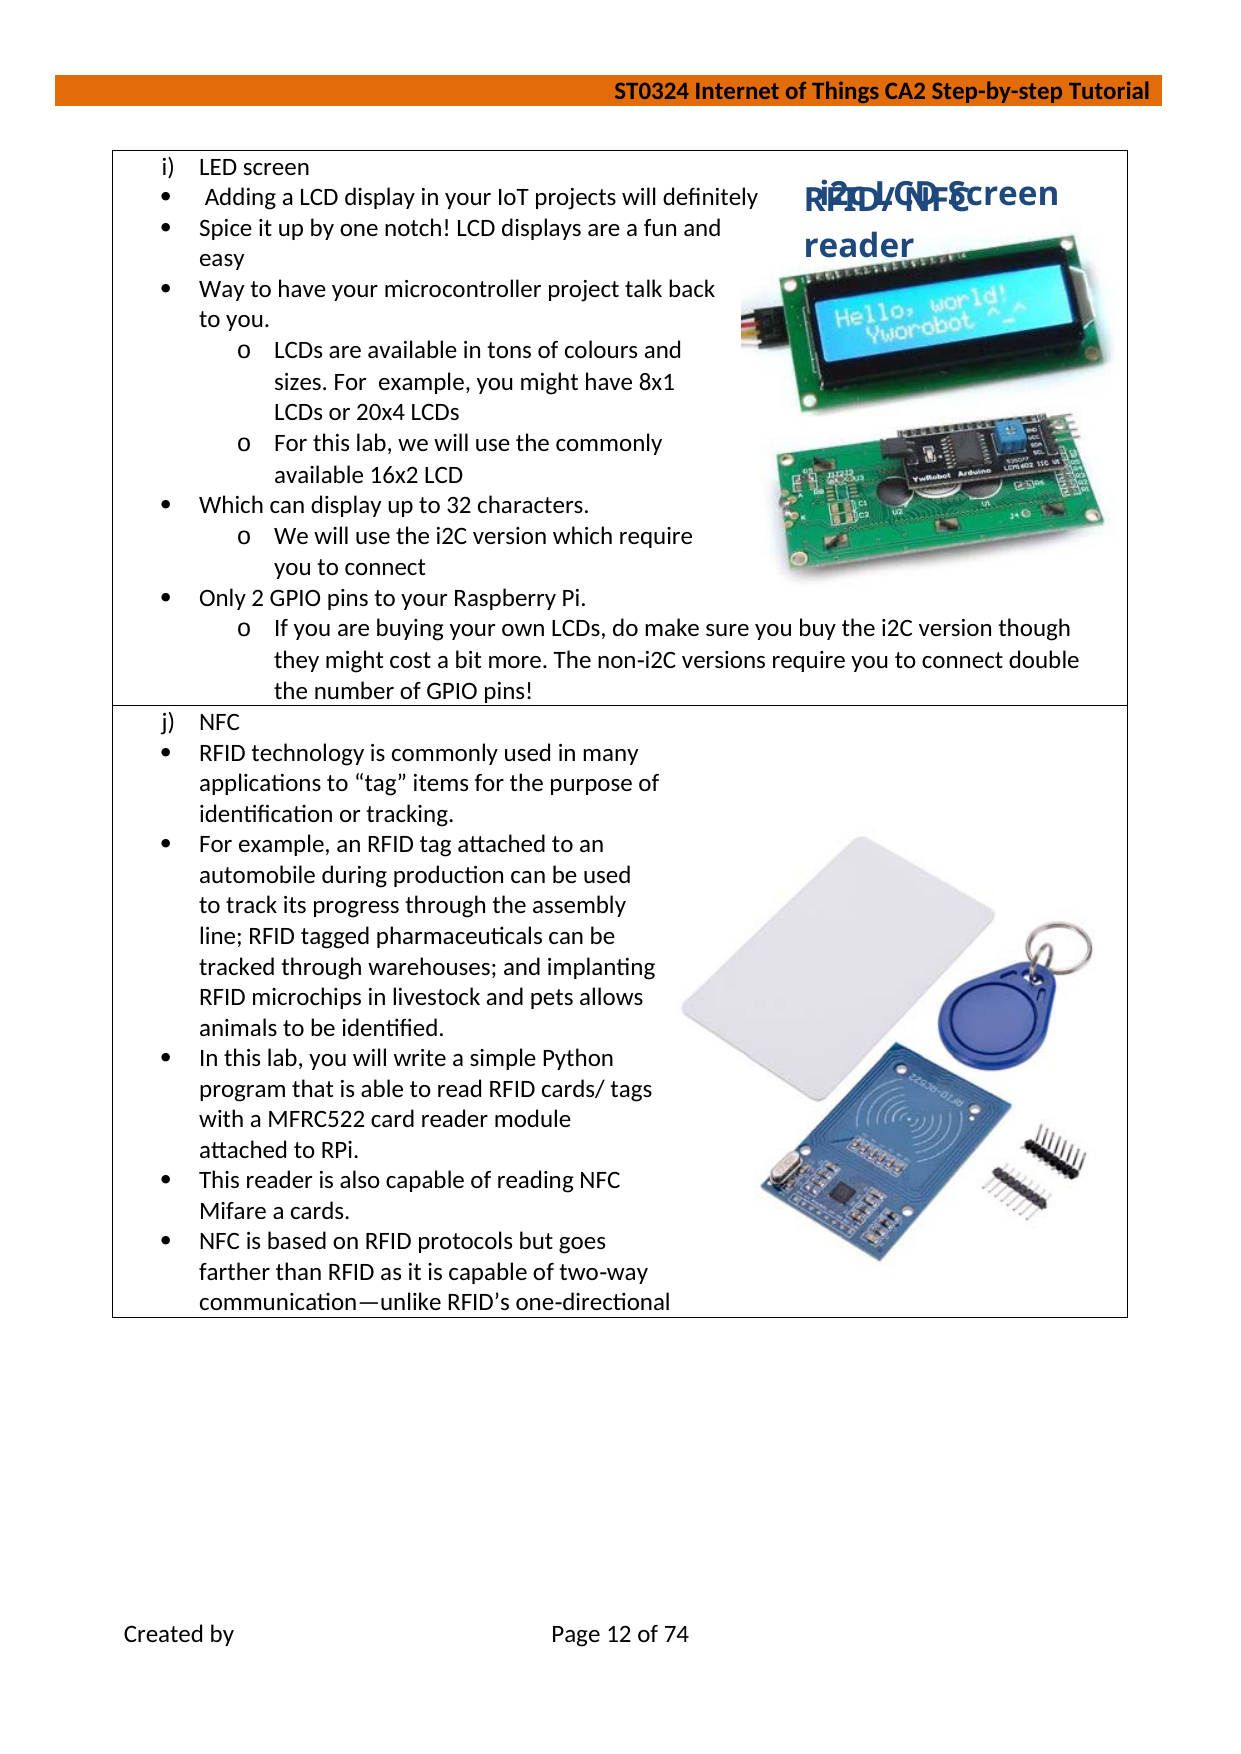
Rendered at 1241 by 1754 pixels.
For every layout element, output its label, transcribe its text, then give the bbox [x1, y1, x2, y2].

table_cell NFC RFID technology is commonly used in many applications to “tag” items for the purpose of identification or tracking. For example, an RFID tag attached to an automobile during production can be used to track its progress through the assembly line; RFID tagged pharmaceuticals can be tracked through warehouses; and implanting RFID microchips in livestock and pets allows animals to be identified. In this lab, you will write a simple Python program that is able to read RFID cards/ tags with a MFRC522 card reader module attached to RPi. This reader is also capable of reading NFC Mifare a cards. NFC is based on RFID protocols but goes farther than RFID as it is capable of two‐way communication—unlike RFID’s one‐directional [113, 706, 1127, 1317]
table_cell LED screen Adding a LCD display in your IoT projects will definitely Spice it up by one notch! LCD displays are a fun and easy Way to have your microcontroller project talk back to you. LCDs are available in tons of colours and sizes. For example, you might have 8x1 LCDs or 20x4 LCDs For this lab, we will use the commonly available 16x2 LCD Which can display up to 32 characters. We will use the i2C version which require you to connect Only 2 GPIO pins to your Raspberry Pi. If you are buying your own LCDs, do make sure you buy the i2C version though they might cost a bit more. The non‐i2C versions require you to connect double the number of GPIO pins! [113, 151, 1127, 705]
